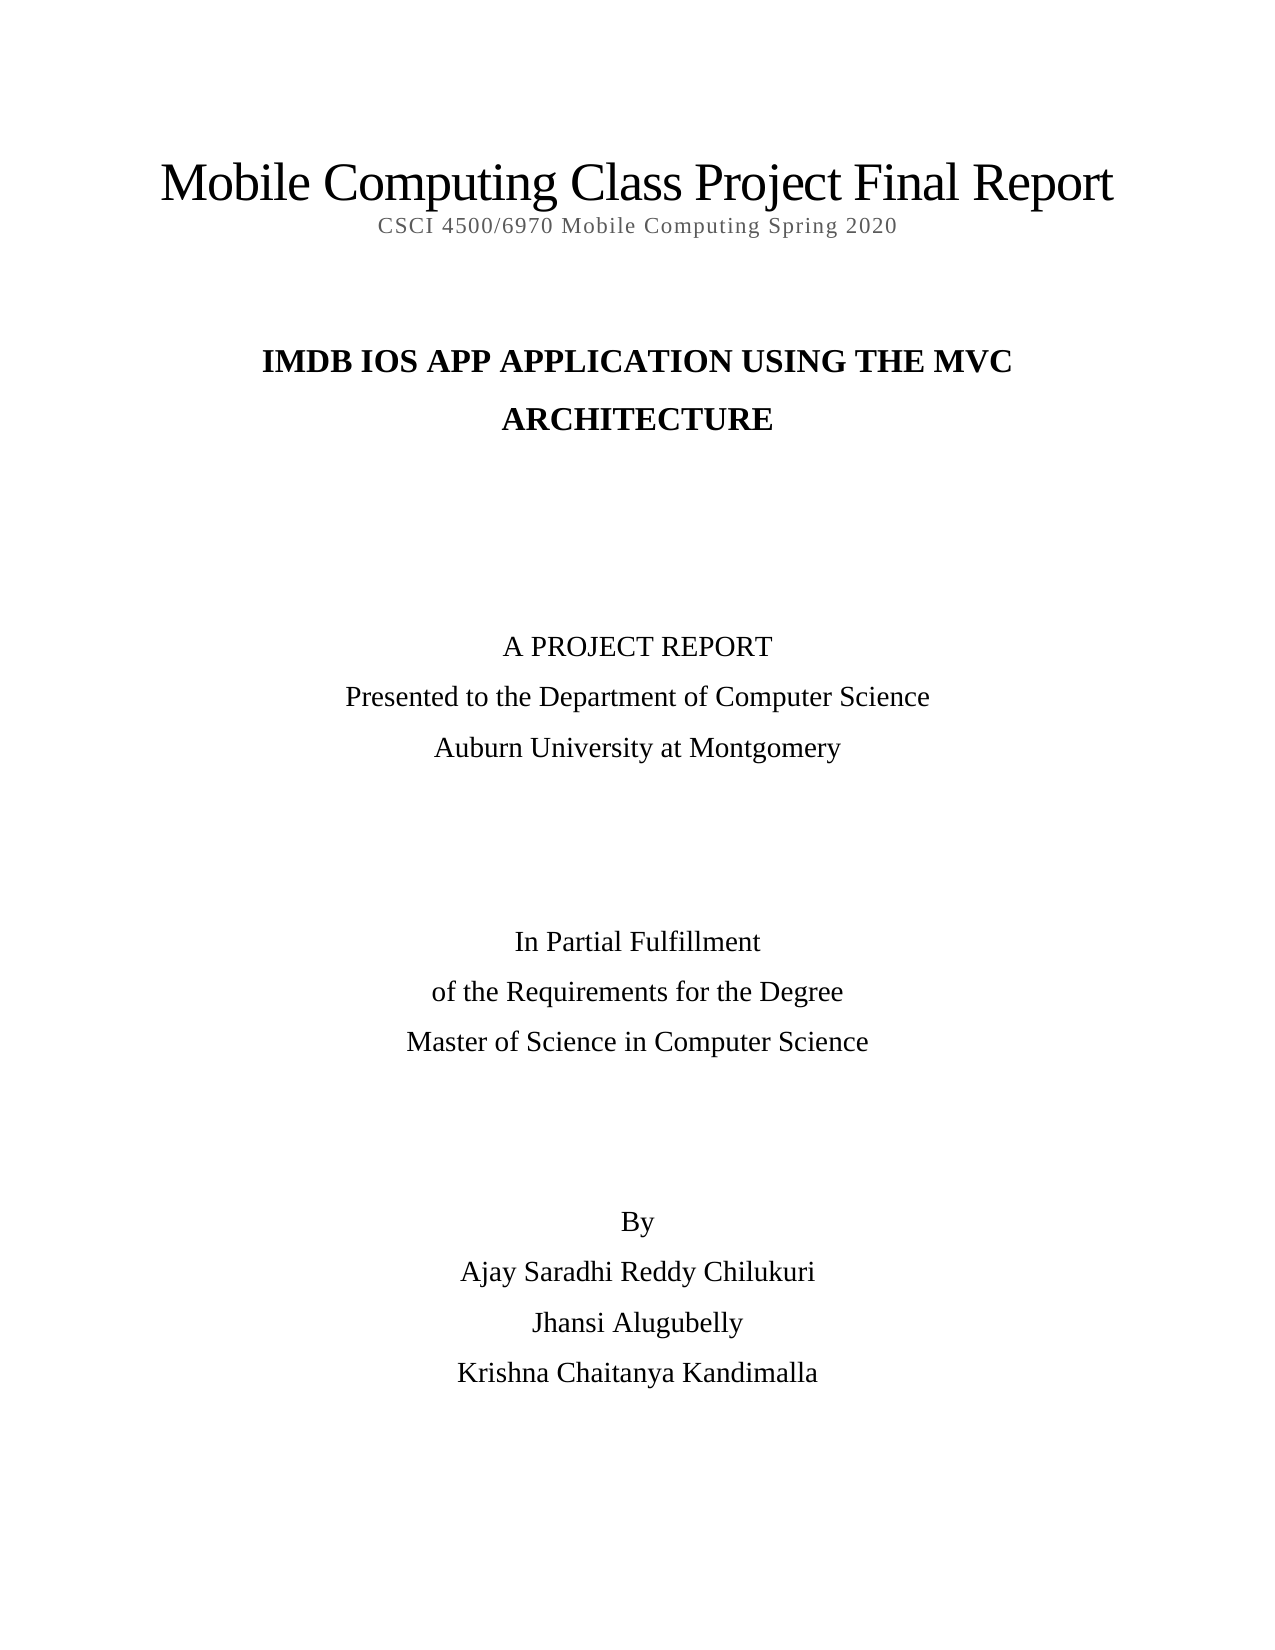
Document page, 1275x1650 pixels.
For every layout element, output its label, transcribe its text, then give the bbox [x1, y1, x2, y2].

text In Partial Fulfillment [150, 924, 1125, 957]
text Master of Science in Computer Science [150, 1024, 1125, 1058]
title Mobile Computing Class Project Final Report [150, 150, 1125, 212]
subtitle CSCI 4500/6970 Mobile Computing Spring 2020 [150, 212, 1125, 239]
text By [150, 1204, 1125, 1238]
text IMDB IOS APP APPLICATION USING THE MVC ARCHITECTURE [150, 342, 1125, 437]
text Jhansi Alugubelly [150, 1305, 1125, 1338]
text Auburn University at Montgomery [150, 730, 1125, 763]
text A PROJECT REPORT [150, 629, 1125, 663]
text Krishna Chaitanya Kandimalla [150, 1355, 1125, 1388]
text of the Requirements for the Degree [150, 974, 1125, 1008]
text Ajay Saradhi Reddy Chilukuri [150, 1254, 1125, 1288]
text Presented to the Department of Computer Science [150, 679, 1125, 713]
